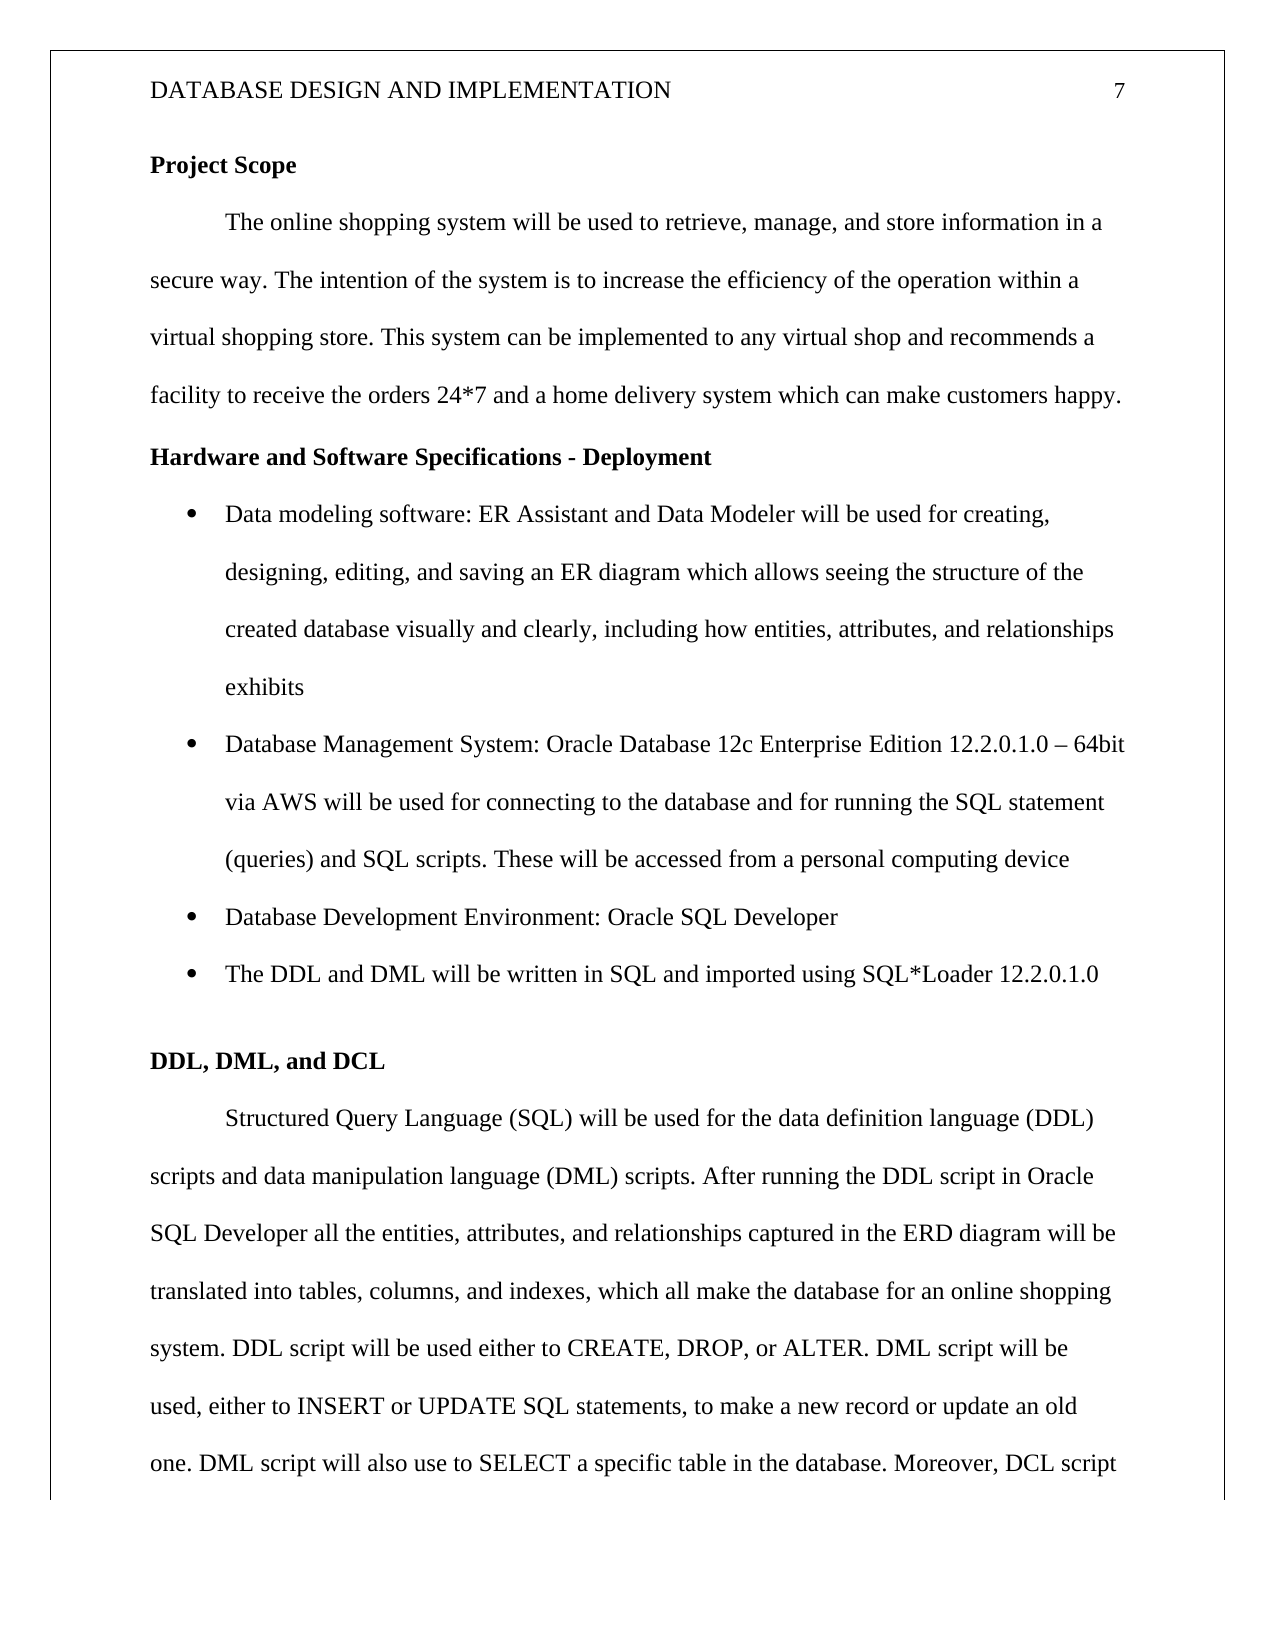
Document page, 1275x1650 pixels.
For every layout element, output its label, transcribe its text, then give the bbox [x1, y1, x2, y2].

text The online shopping system will be used to retrieve, manage, and store information in a secure way. The intention of the system is to increase the efficiency of the operation within a virtual shopping store. This system can be implemented to any virtual shop and recommends a facility to receive the orders 24*7 and a home delivery system which can make customers happy. [150, 207, 1125, 409]
list The DDL and DML will be written in SQL and imported using SQL*Loader 12.2.0.1.0 [187, 959, 1125, 988]
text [150, 1103, 1125, 1477]
subtitle Project Scope [150, 150, 1125, 179]
list Database Development Environment: Oracle SQL Developer [187, 902, 1125, 930]
list Database Management System: Oracle Database 12c Enterprise Edition 12.2.0.1.0 – 64bit via AWS will be used for connecting to the database and for running the SQL statement (queries) and SQL scripts. These will be accessed from a personal computing device [187, 729, 1125, 873]
subtitle Hardware and Software Specifications - Deployment [150, 442, 1125, 470]
subtitle DDL, DML, and DCL [150, 1046, 1125, 1075]
list Data modeling software: ER Assistant and Data Modeler will be used for creating, designing, editing, and saving an ER diagram which allows seeing the structure of the created database visually and clearly, including how entities, attributes, and relationships exhibits [187, 499, 1125, 700]
